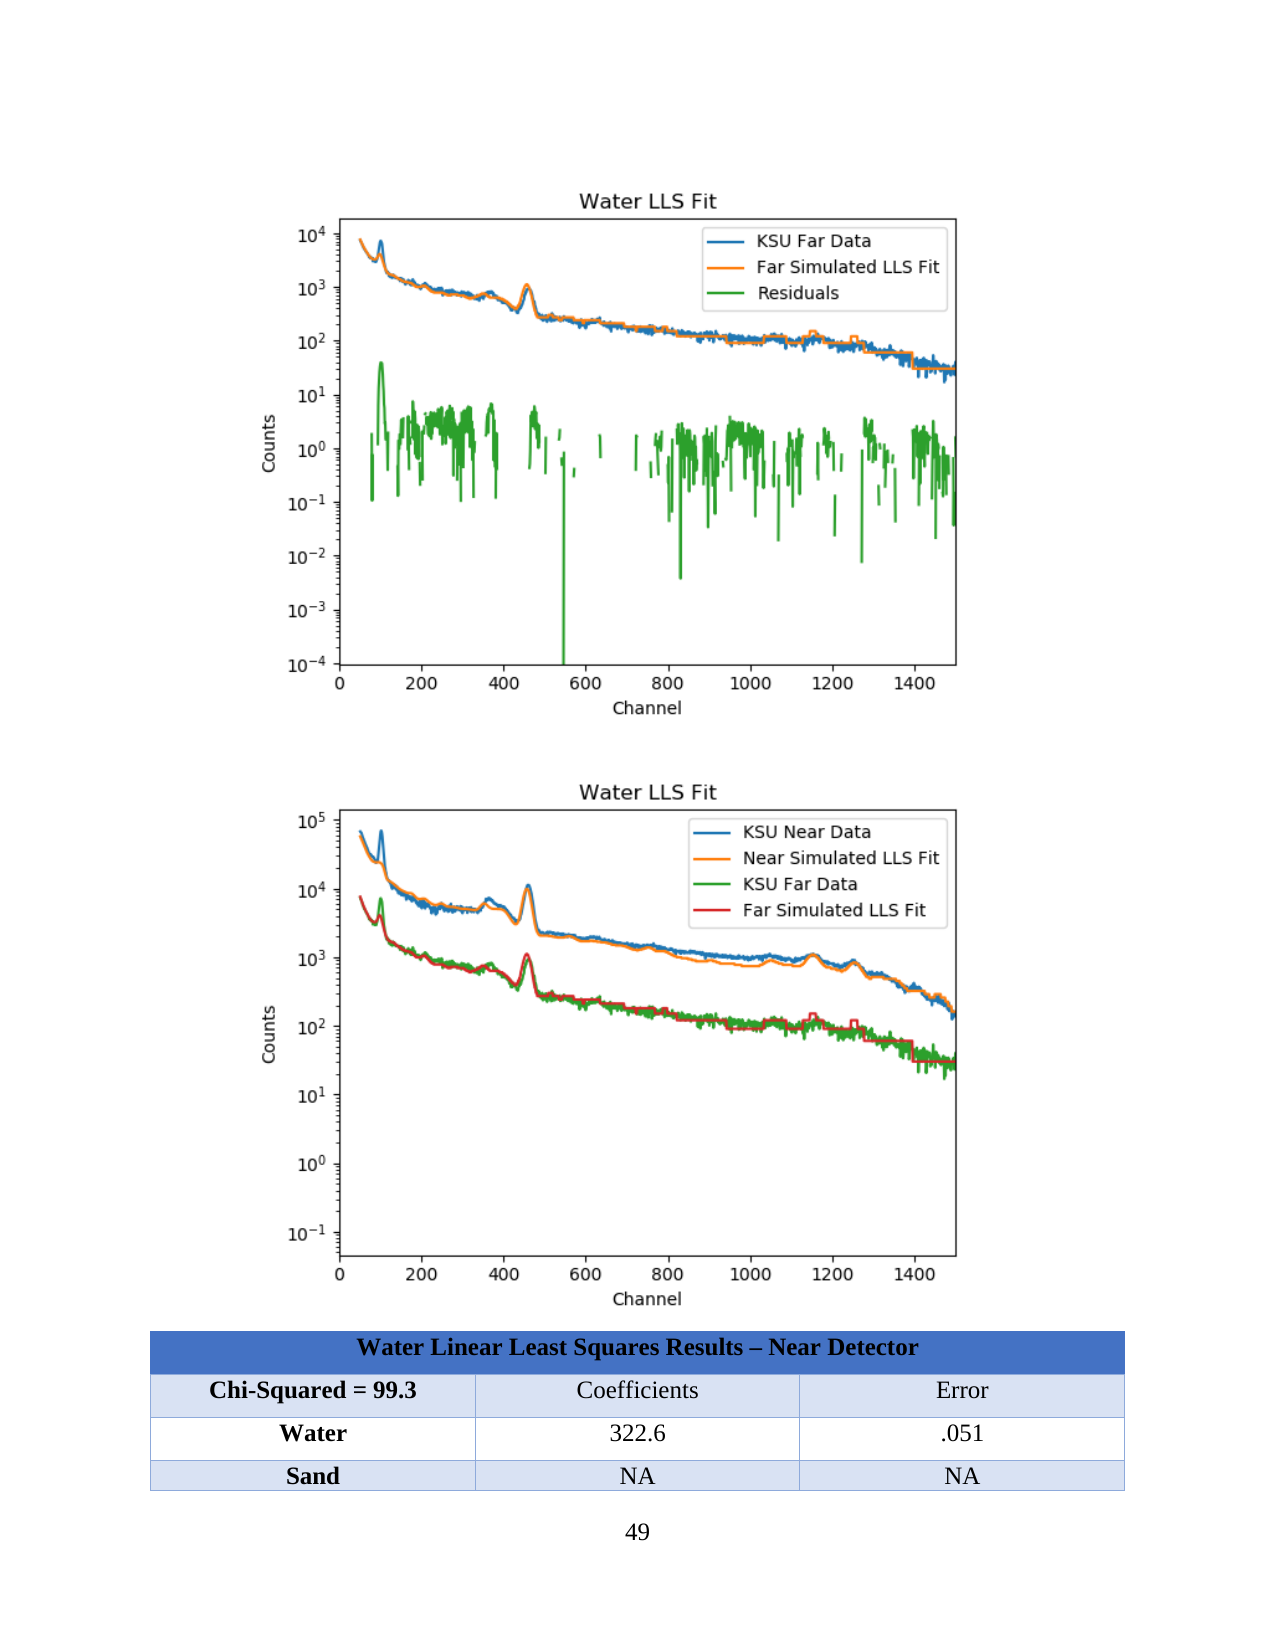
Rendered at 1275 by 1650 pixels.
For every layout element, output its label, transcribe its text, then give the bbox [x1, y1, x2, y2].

table_header Water Linear Least Squares Results – Near Detector [151, 1332, 1124, 1374]
picture [241, 740, 1034, 1319]
table_cell .051 [800, 1418, 1124, 1460]
table_cell Water [151, 1418, 475, 1460]
picture [241, 150, 1034, 728]
table_cell 322.6 [476, 1418, 799, 1460]
table_cell Sand [151, 1461, 475, 1490]
table_cell Coefficients [476, 1375, 799, 1417]
table_cell NA [800, 1461, 1124, 1490]
table_cell Error [800, 1375, 1124, 1417]
table_cell Chi-Squared = 99.3 [151, 1375, 475, 1417]
table_cell NA [476, 1461, 799, 1490]
